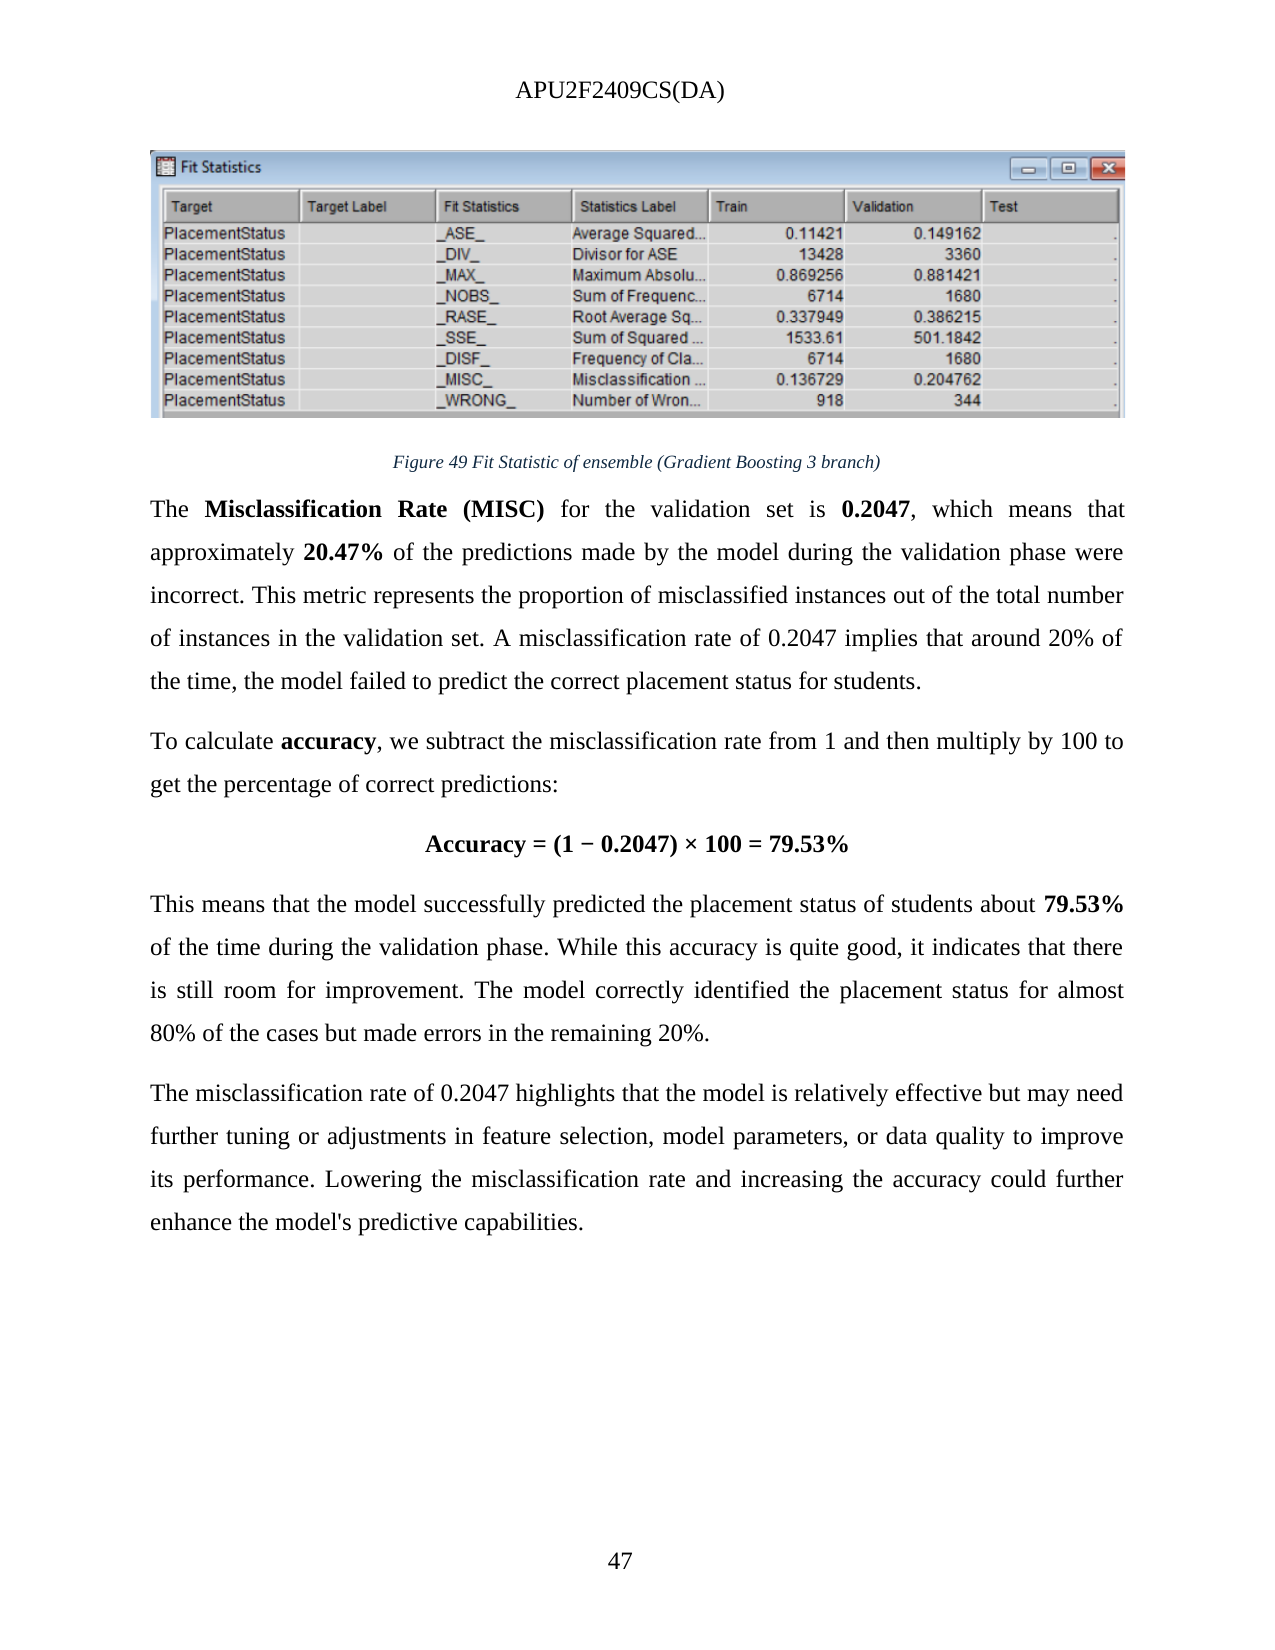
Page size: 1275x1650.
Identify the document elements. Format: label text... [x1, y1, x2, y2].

text To calculate accuracy, we subtract the misclassification rate from 1 and then multiply by 100 to get the percentage of correct predictions: [150, 726, 1125, 798]
text This means that the model successfully predicted the placement status of students about 79.53% of the time during the validation phase. While this accuracy is quite good, it indicates that there is still room for improvement. The model correctly identified the placement status for almost 80% of the cases but made errors in the remaining 20%. [150, 889, 1125, 1047]
picture [150, 150, 1125, 418]
text Figure 49 Fit Statistic of ensemble (Gradient Boosting 3 branch) [150, 451, 1125, 473]
text Accuracy = (1 − 0.2047) × 100 = 79.53% [150, 829, 1125, 858]
text The Misclassification Rate (MISC) for the validation set is 0.2047, which means that approximately 20.47% of the predictions made by the model during the validation phase were incorrect. This metric represents the proportion of misclassified instances out of the total number of instances in the validation set. A misclassification rate of 0.2047 implies that around 20% of the time, the model failed to predict the correct placement status for students. [150, 494, 1125, 695]
text The misclassification rate of 0.2047 highlights that the model is relatively effective but may need further tuning or adjustments in feature selection, model parameters, or data quality to improve its performance. Lowering the misclassification rate and increasing the accuracy could further enhance the model's predictive capabilities. [150, 1078, 1125, 1236]
